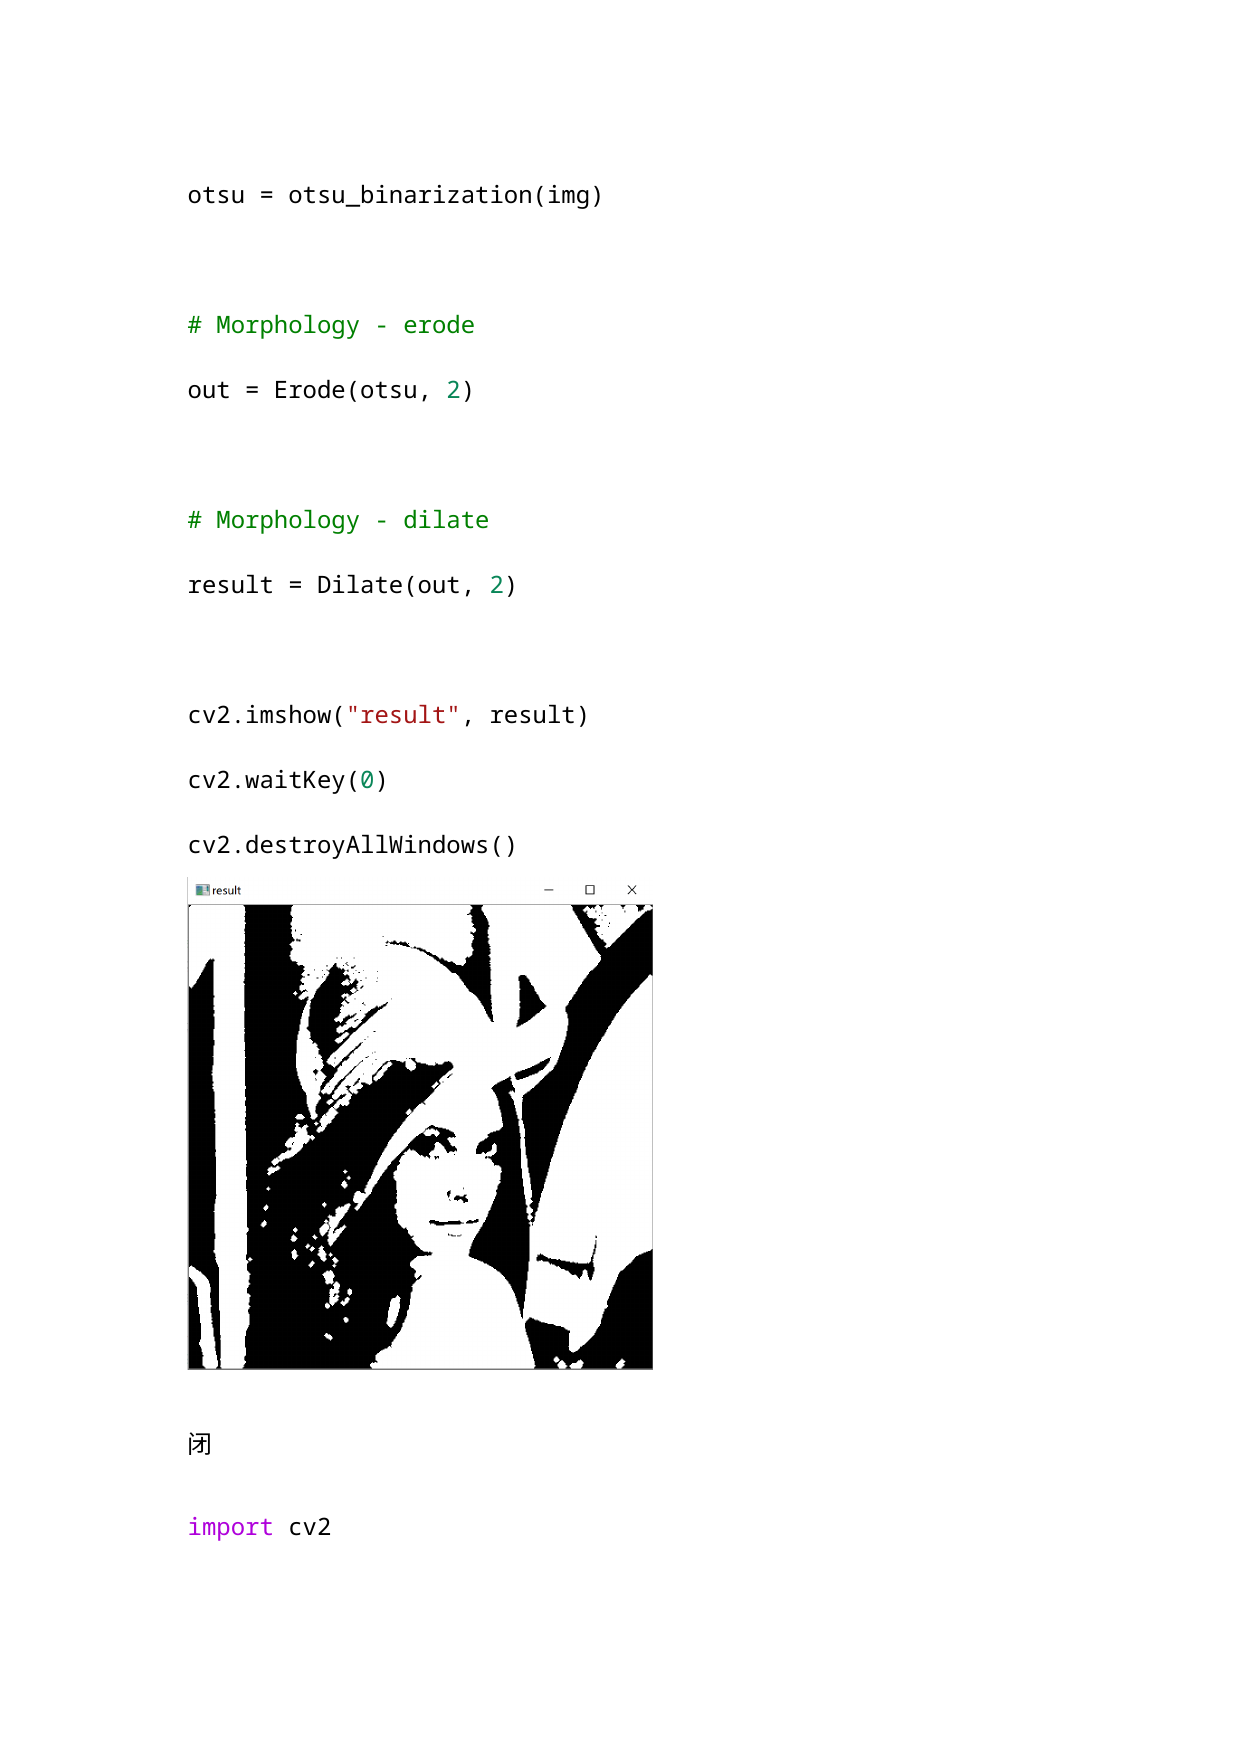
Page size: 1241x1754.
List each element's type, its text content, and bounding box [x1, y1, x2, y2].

text cv2.imshow("result", result) [187, 682, 1053, 747]
picture [187, 877, 653, 1370]
text otsu = otsu_binarization(img) [187, 162, 1053, 227]
text cv2.destroyAllWindows() [187, 812, 1053, 877]
text out = Erode(otsu, 2) [187, 357, 1053, 422]
text # Morphology - dilate [187, 487, 1053, 552]
text cv2.waitKey(0) [187, 747, 1053, 812]
text result = Dilate(out, 2) [187, 552, 1053, 617]
text import cv2 [187, 1493, 1053, 1558]
text 闭 [187, 1410, 1053, 1475]
text # Morphology - erode [187, 292, 1053, 357]
